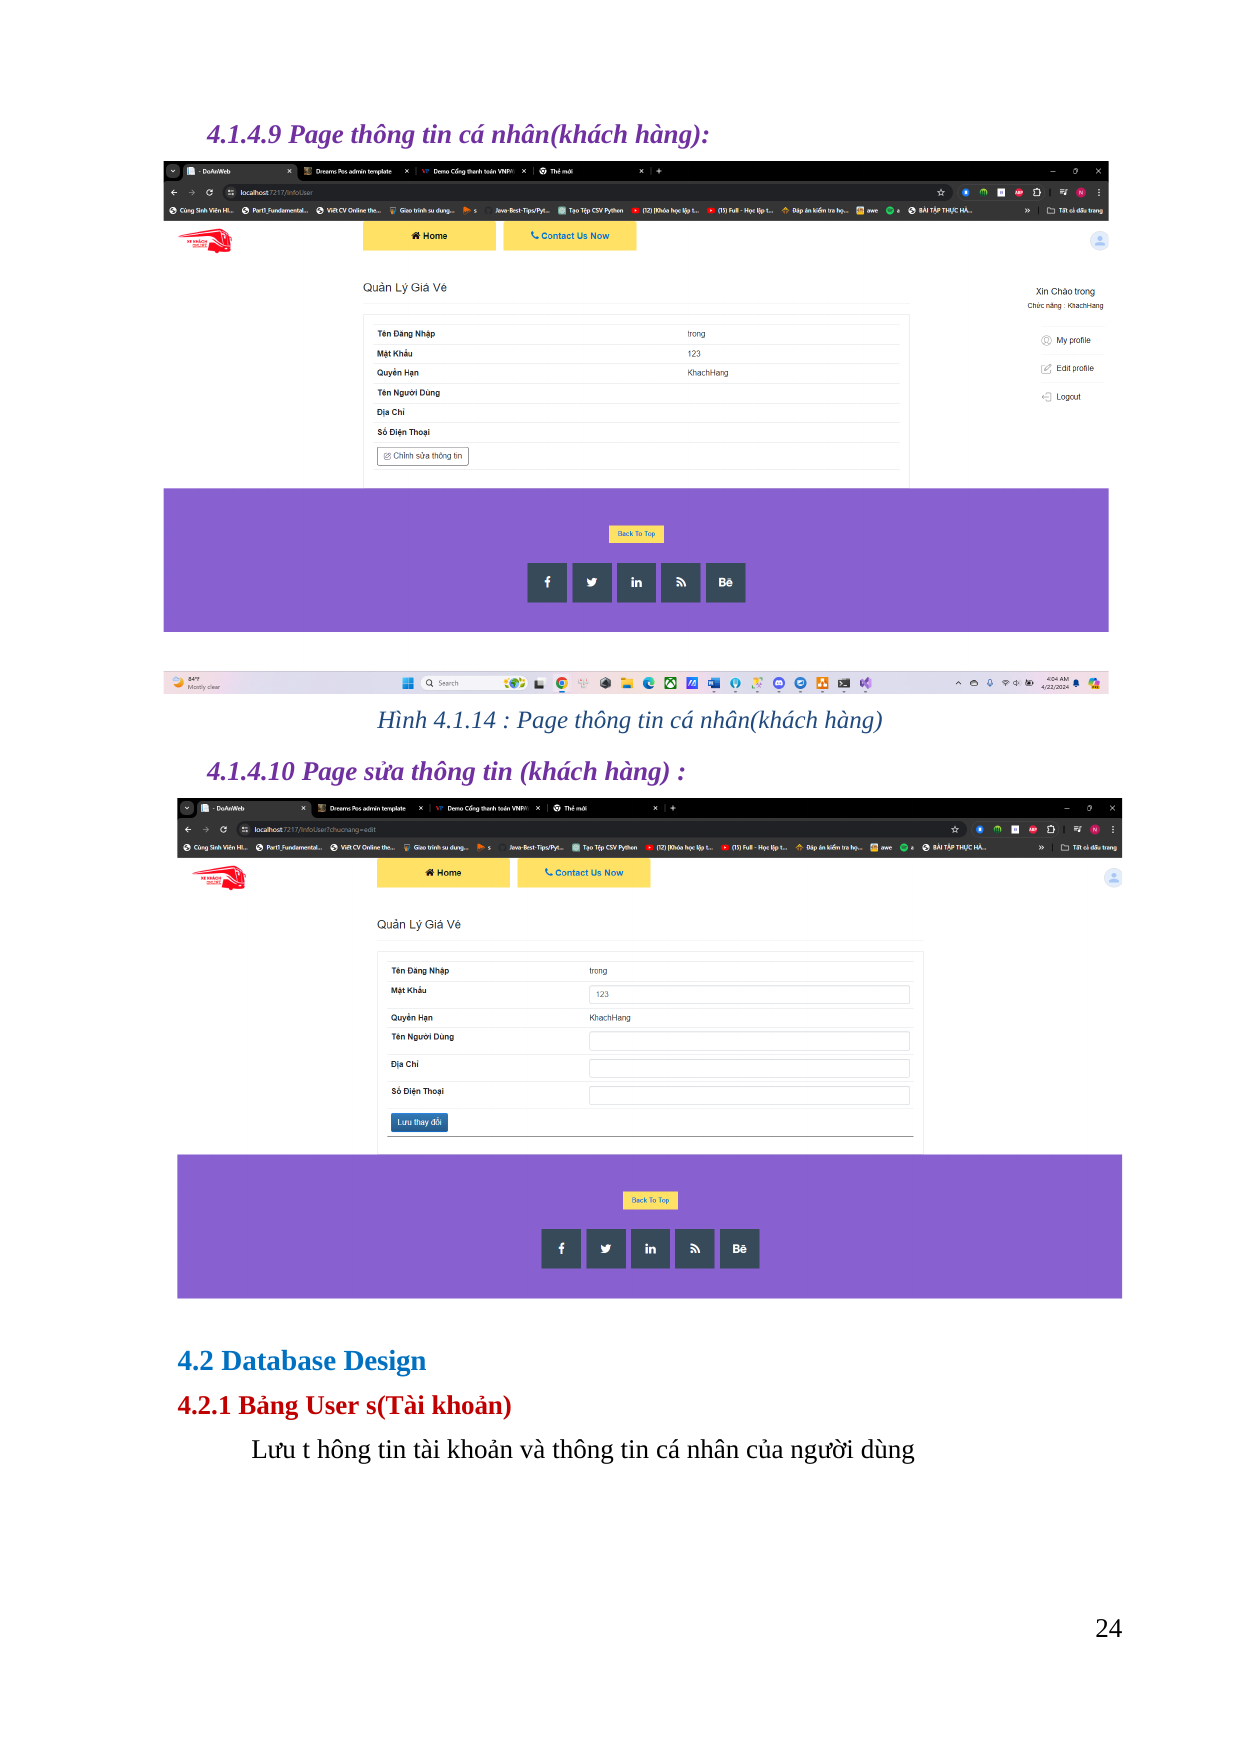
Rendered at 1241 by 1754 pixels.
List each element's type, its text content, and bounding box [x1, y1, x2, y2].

text Lưu t hông tin tài khoản và thông tin cá nhân của người dùng [177, 1433, 1122, 1464]
subtitle Bảng User s(Tài khoản) [177, 1389, 1122, 1421]
picture [163, 161, 1109, 694]
picture [177, 798, 1123, 1302]
subtitle Database Design [177, 1343, 1122, 1377]
subtitle Page thông tin cá nhân(khách hàng): [207, 118, 1122, 149]
text Hình 4.1.14 : Page thông tin cá nhân(khách hàng) [140, 706, 1122, 734]
subtitle Page sửa thông tin (khách hàng) : [207, 755, 1122, 786]
